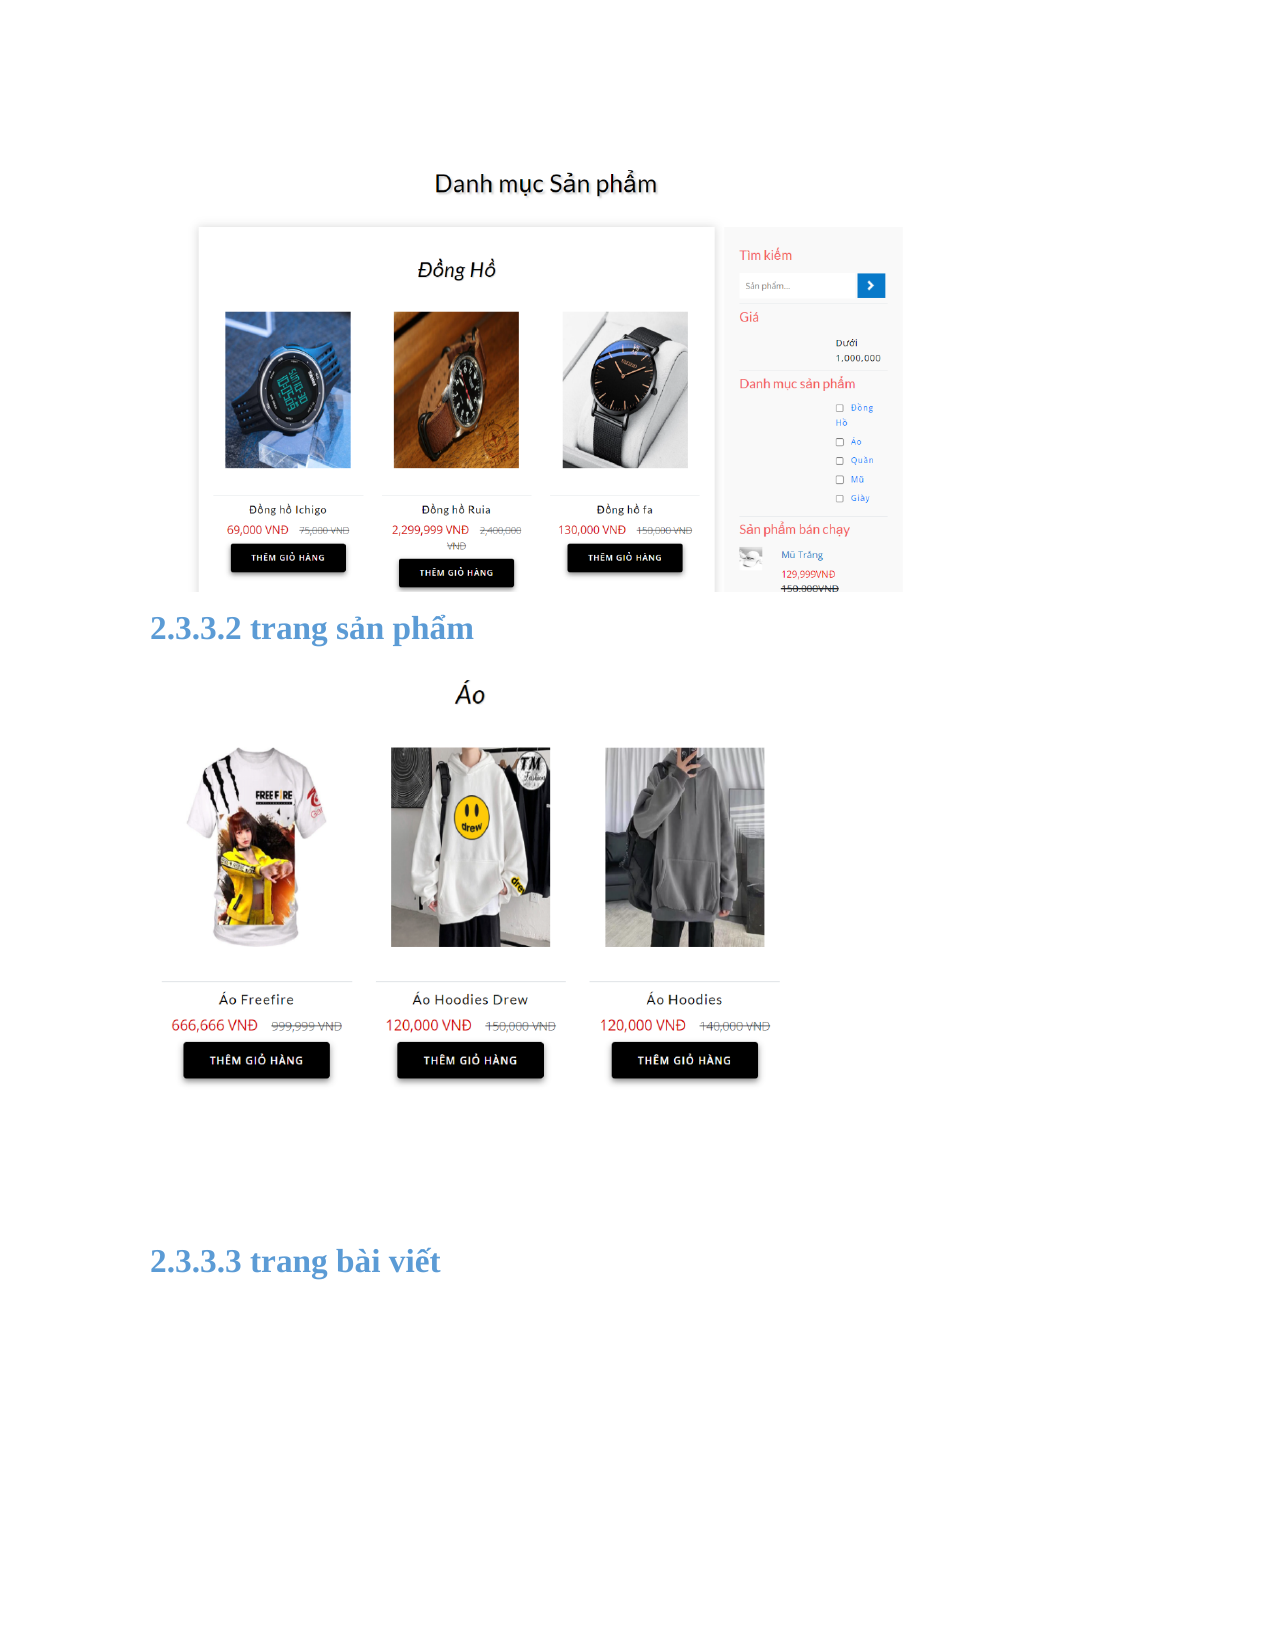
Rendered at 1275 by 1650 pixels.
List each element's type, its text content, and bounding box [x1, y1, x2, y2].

subtitle 2.3.3.2 trang sản phẩm [150, 608, 1125, 647]
picture [150, 150, 943, 592]
subtitle 2.3.3.3 trang bài viết [150, 1241, 1125, 1279]
picture [150, 663, 796, 1115]
